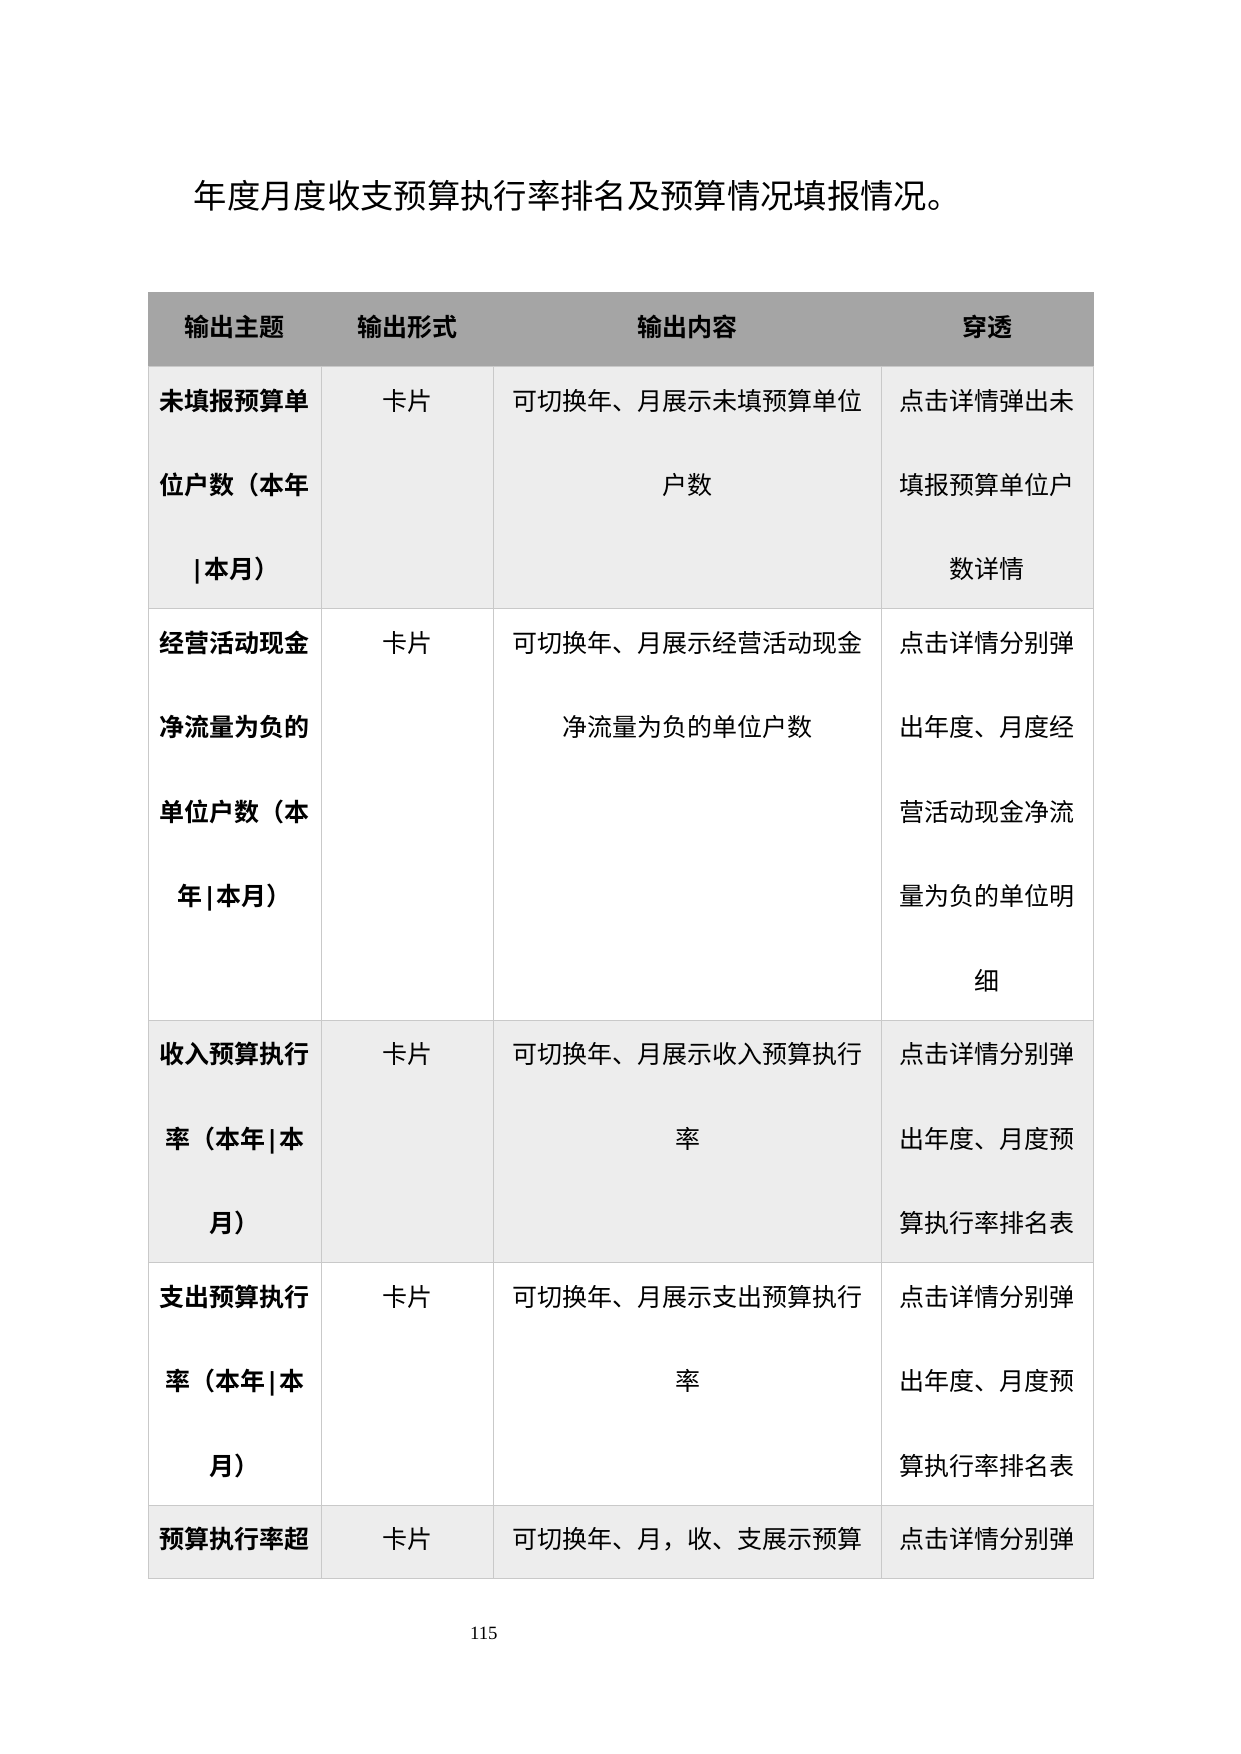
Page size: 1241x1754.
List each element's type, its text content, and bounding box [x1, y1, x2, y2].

table_header 输出主题 [149, 293, 321, 366]
table_cell 点击详情弹出未填报预算单位户数详情 [882, 367, 1093, 608]
table_cell 卡片 [322, 1263, 493, 1504]
table_cell 可切换年、月展示支出预算执行率 [494, 1263, 881, 1504]
table_cell 可切换年、月展示未填预算单位户数 [494, 367, 881, 608]
table_cell 点击详情分别弹出年度、月度预算执行率排名表 [882, 1021, 1093, 1262]
table_header 输出内容 [494, 293, 881, 366]
table_cell 可切换年、月展示经营活动现金净流量为负的单位户数 [494, 609, 881, 1019]
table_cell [494, 1506, 881, 1578]
table_cell 收入预算执行率（本年|本月） [149, 1021, 321, 1262]
table_cell 卡片 [322, 1506, 493, 1578]
table_cell 卡片 [322, 367, 493, 608]
table_cell 卡片 [322, 1021, 493, 1262]
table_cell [149, 1506, 321, 1578]
table_cell 卡片 [322, 609, 493, 1019]
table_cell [882, 1506, 1093, 1578]
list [148, 162, 1092, 227]
table_cell 点击详情分别弹出年度、月度经营活动现金净流量为负的单位明细 [882, 609, 1093, 1019]
table_cell 点击详情分别弹出年度、月度预算执行率排名表 [882, 1263, 1093, 1504]
table_header 穿透 [882, 293, 1093, 366]
table_cell 未填报预算单位户数（本年|本月） [149, 367, 321, 608]
table_cell 可切换年、月展示收入预算执行率 [494, 1021, 881, 1262]
table_cell 支出预算执行率（本年|本月） [149, 1263, 321, 1504]
table_header 输出形式 [322, 293, 493, 366]
table_cell 经营活动现金净流量为负的单位户数（本年|本月） [149, 609, 321, 1019]
